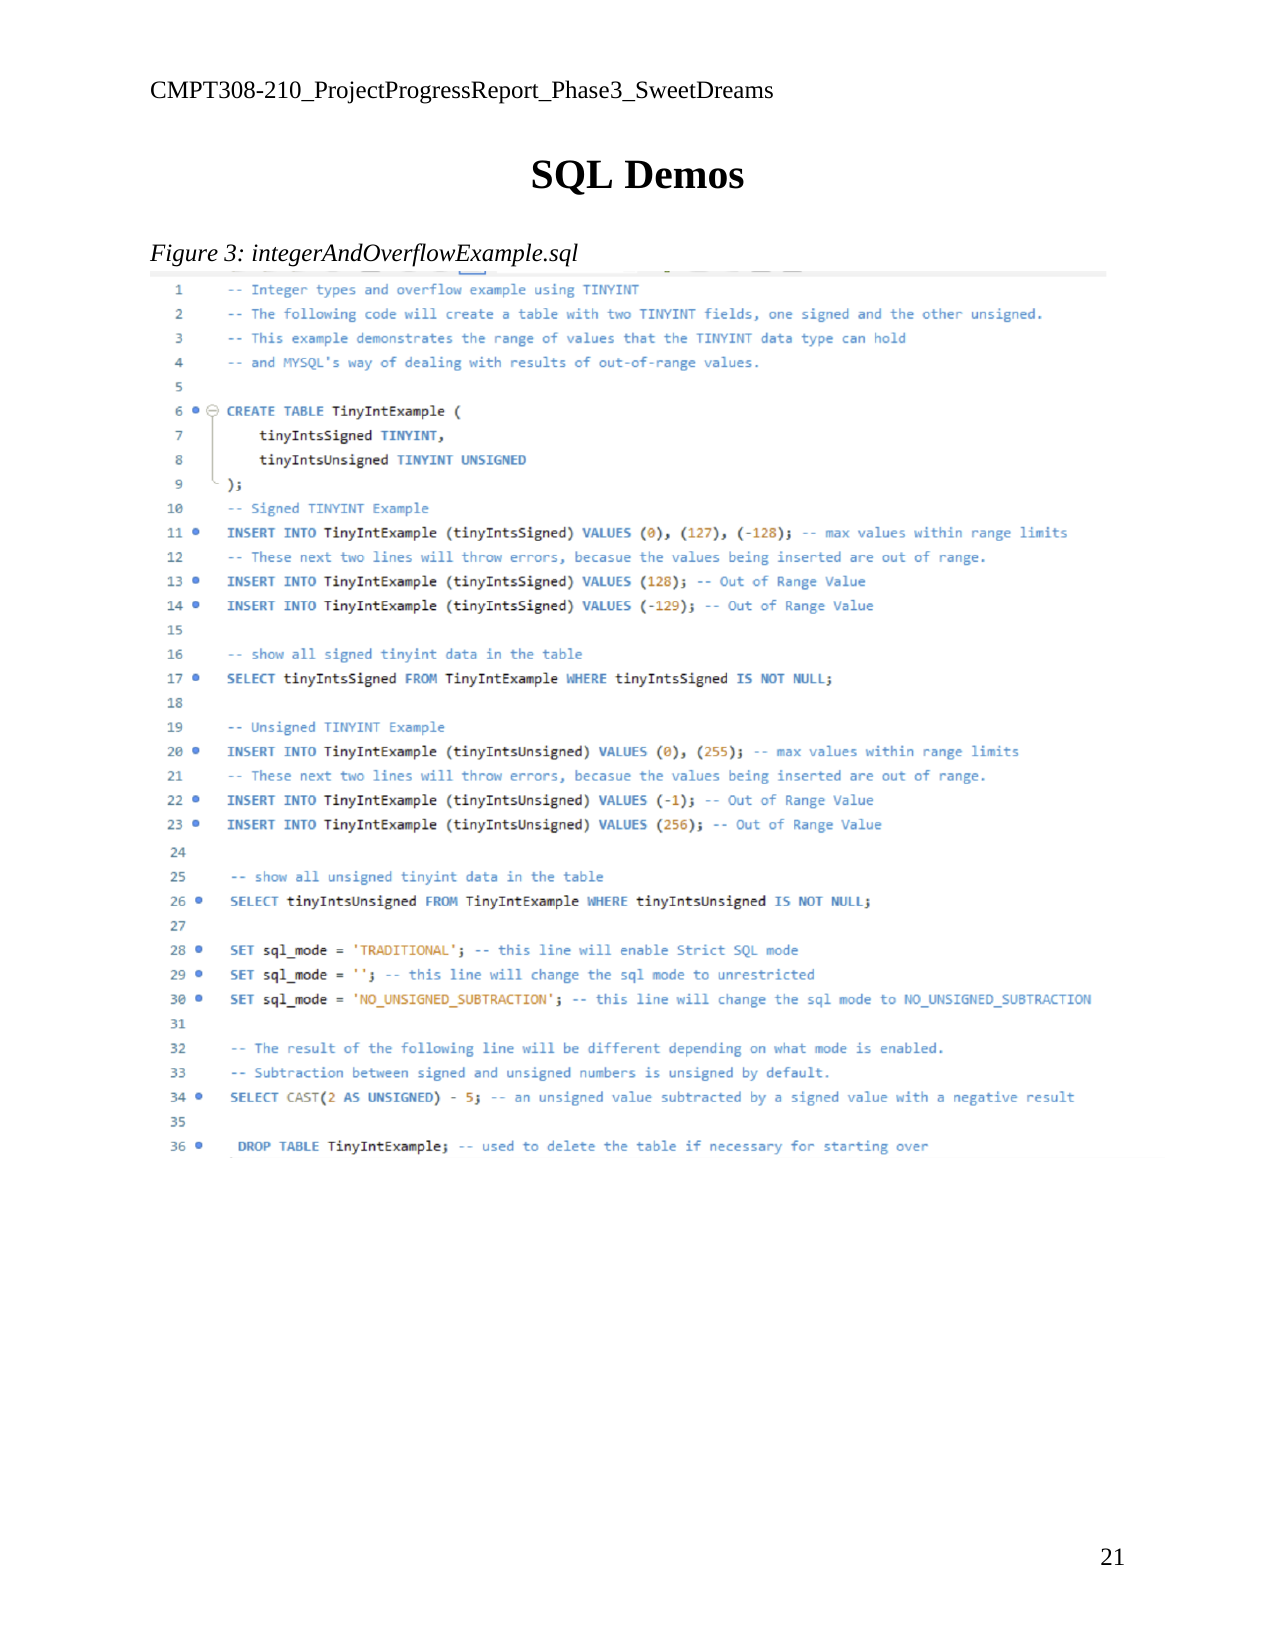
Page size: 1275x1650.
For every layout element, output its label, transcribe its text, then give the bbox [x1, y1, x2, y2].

picture [150, 271, 1107, 838]
picture [150, 842, 1165, 1158]
subtitle Figure 3: integerAndOverflowExample.sql [150, 238, 1125, 267]
subtitle SQL Demos [150, 150, 1125, 198]
